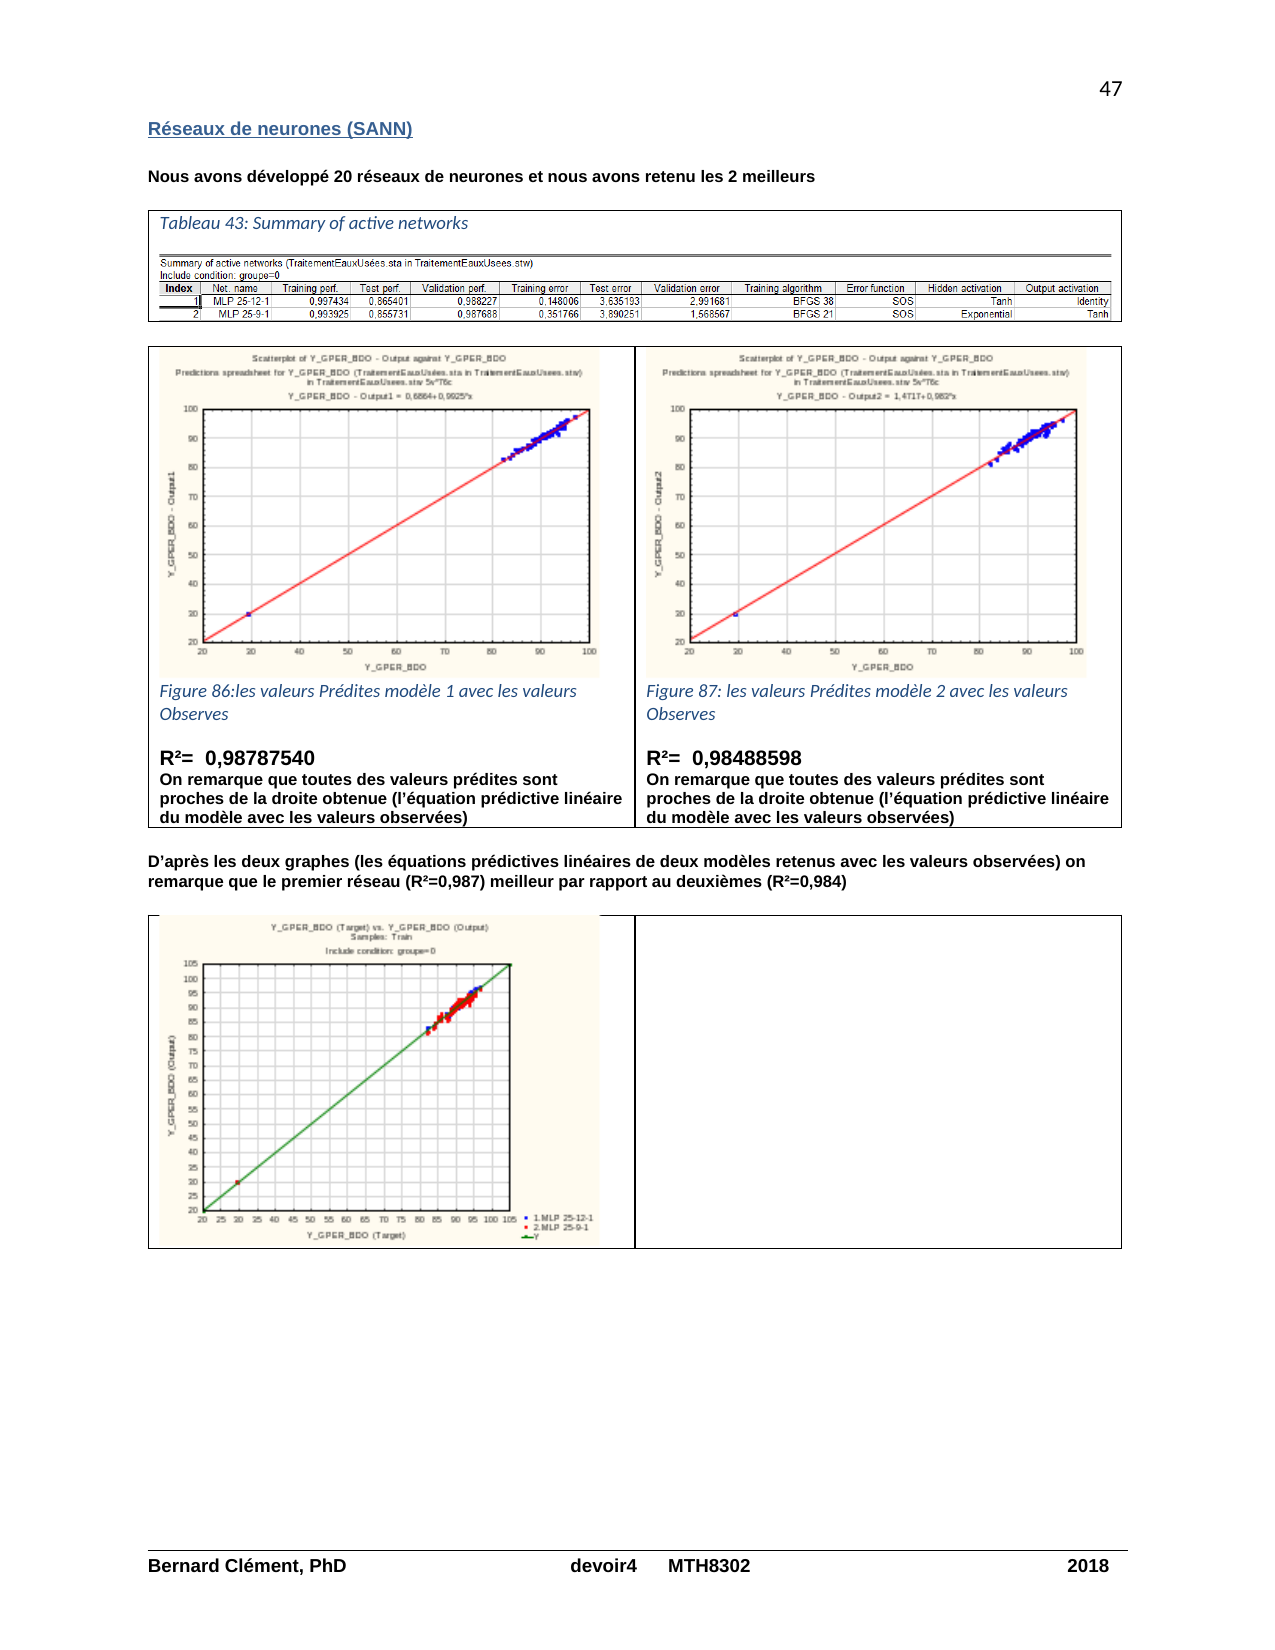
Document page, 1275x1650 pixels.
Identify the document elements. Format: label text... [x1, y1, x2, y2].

table_header [636, 916, 1121, 1247]
table_header Figure 86:les valeurs Prédites modèle 1 avec les valeurs Observes R²= 0,98787540 On remarque que toutes des valeurs prédites sont proches de la droite obtenue (l’équation prédictive linéaire du modèle avec les valeurs observées) [149, 347, 634, 827]
table_header [601, 916, 634, 1247]
subtitle Réseaux de neurones (SANN) [148, 118, 1122, 140]
table_header Tableau 43: Summary of active networks [149, 211, 1121, 321]
table_header [149, 916, 159, 1247]
text Nous avons développé 20 réseaux de neurones et nous avons retenu les 2 meilleurs [148, 167, 1122, 186]
text D’après les deux graphes (les équations prédictives linéaires de deux modèles retenus avec les valeurs observées) on remarque que le premier réseau (R²=0,987) meilleur par rapport au deuxièmes (R²=0,984) [148, 852, 1122, 891]
table_header Figure 87: les valeurs Prédites modèle 2 avec les valeurs Observes R²= 0,98488598 On remarque que toutes des valeurs prédites sont proches de la droite obtenue (l’équation prédictive linéaire du modèle avec les valeurs observées) [636, 347, 1121, 827]
picture [159, 254, 1112, 321]
